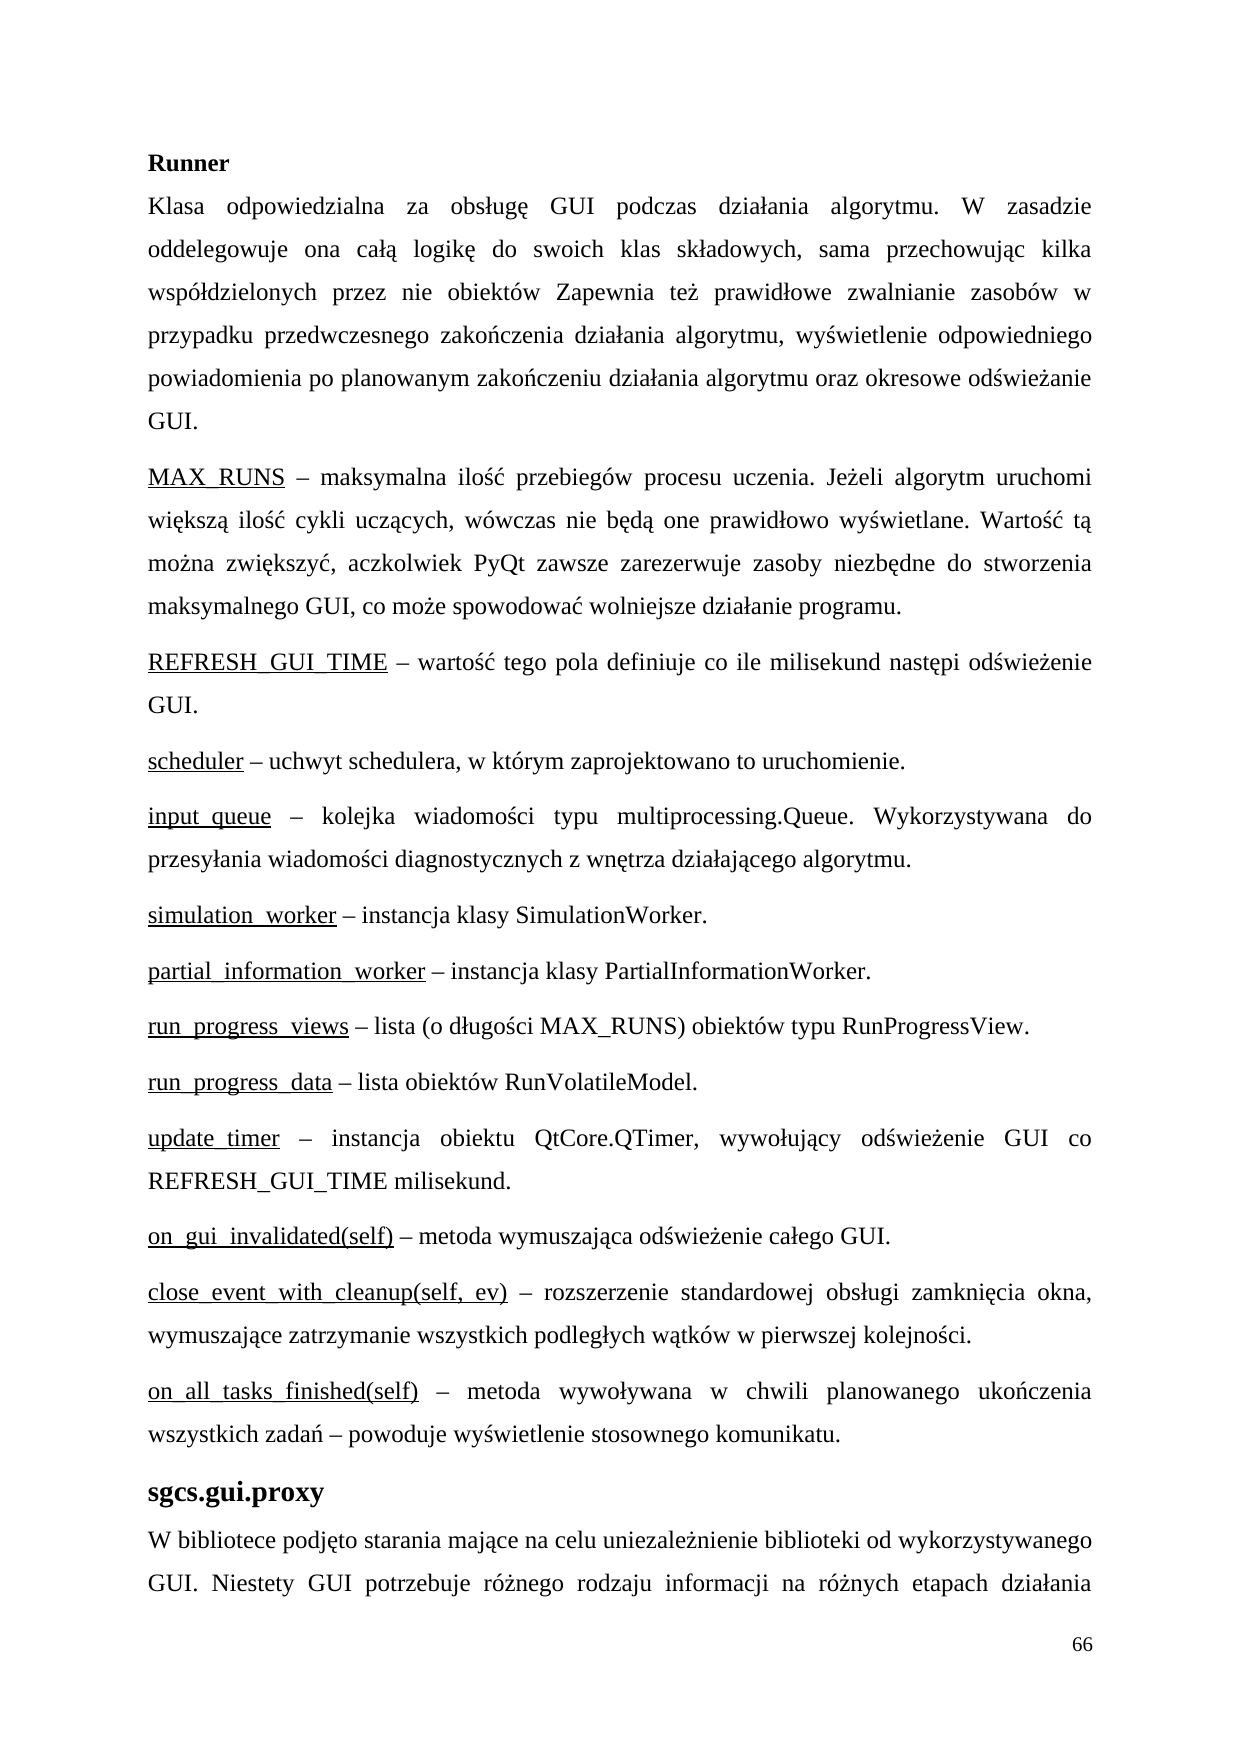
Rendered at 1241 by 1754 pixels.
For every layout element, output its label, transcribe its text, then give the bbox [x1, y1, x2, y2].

text REFRESH_GUI_TIME – wartość tego pola definiuje co ile milisekund następi odświeżenie GUI. [148, 647, 1093, 719]
text Runner [148, 148, 1093, 176]
text input_queue – kolejka wiadomości typu multiprocessing.Queue. Wykorzystywana do przesyłania wiadomości diagnostycznych z wnętrza działającego algorytmu. [148, 801, 1093, 873]
text on_gui_invalidated(self) – metoda wymuszająca odświeżenie całego GUI. [148, 1221, 1093, 1250]
text simulation_worker – instancja klasy SimulationWorker. [148, 900, 1093, 929]
text scheduler – uchwyt schedulera, w którym zaprojektowano to uruchomienie. [148, 746, 1093, 774]
text MAX_RUNS – maksymalna ilość przebiegów procesu uczenia. Jeżeli algorytm uruchomi większą ilość cykli uczących, wówczas nie będą one prawidłowo wyświetlane. Wartość tą można zwiększyć, aczkolwiek PyQt zawsze zarezerwuje zasoby niezbędne do stworzenia maksymalnego GUI, co może spowodować wolniejsze działanie programu. [148, 462, 1093, 620]
text update_timer – instancja obiektu QtCore.QTimer, wywołujący odświeżenie GUI co REFRESH_GUI_TIME milisekund. [148, 1123, 1093, 1194]
text partial_information_worker – instancja klasy PartialInformationWorker. [148, 956, 1093, 984]
text Klasa odpowiedzialna za obsługę GUI podczas działania algorytmu. W zasadzie oddelegowuje ona całą logikę do swoich klas składowych, sama przechowując kilka współdzielonych przez nie obiektów Zapewnia też prawidłowe zwalnianie zasobów w przypadku przedwczesnego zakończenia działania algorytmu, wyświetlenie odpowiedniego powiadomienia po planowanym zakończeniu działania algorytmu oraz okresowe odświeżanie GUI. [148, 191, 1093, 435]
text close_event_with_cleanup(self, ev) – rozszerzenie standardowej obsługi zamknięcia okna, wymuszające zatrzymanie wszystkich podległych wątków w pierwszej kolejności. [148, 1277, 1093, 1349]
text on_all_tasks_finished(self) – metoda wywoływana w chwili planowanego ukończenia wszystkich zadań – powoduje wyświetlenie stosownego komunikatu. [148, 1376, 1093, 1448]
text run_progress_views – lista (o długości MAX_RUNS) obiektów typu RunProgressView. [148, 1011, 1093, 1040]
text run_progress_data – lista obiektów RunVolatileModel. [148, 1067, 1093, 1096]
text sgcs.gui.proxy [148, 1474, 1093, 1508]
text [148, 1525, 1093, 1597]
